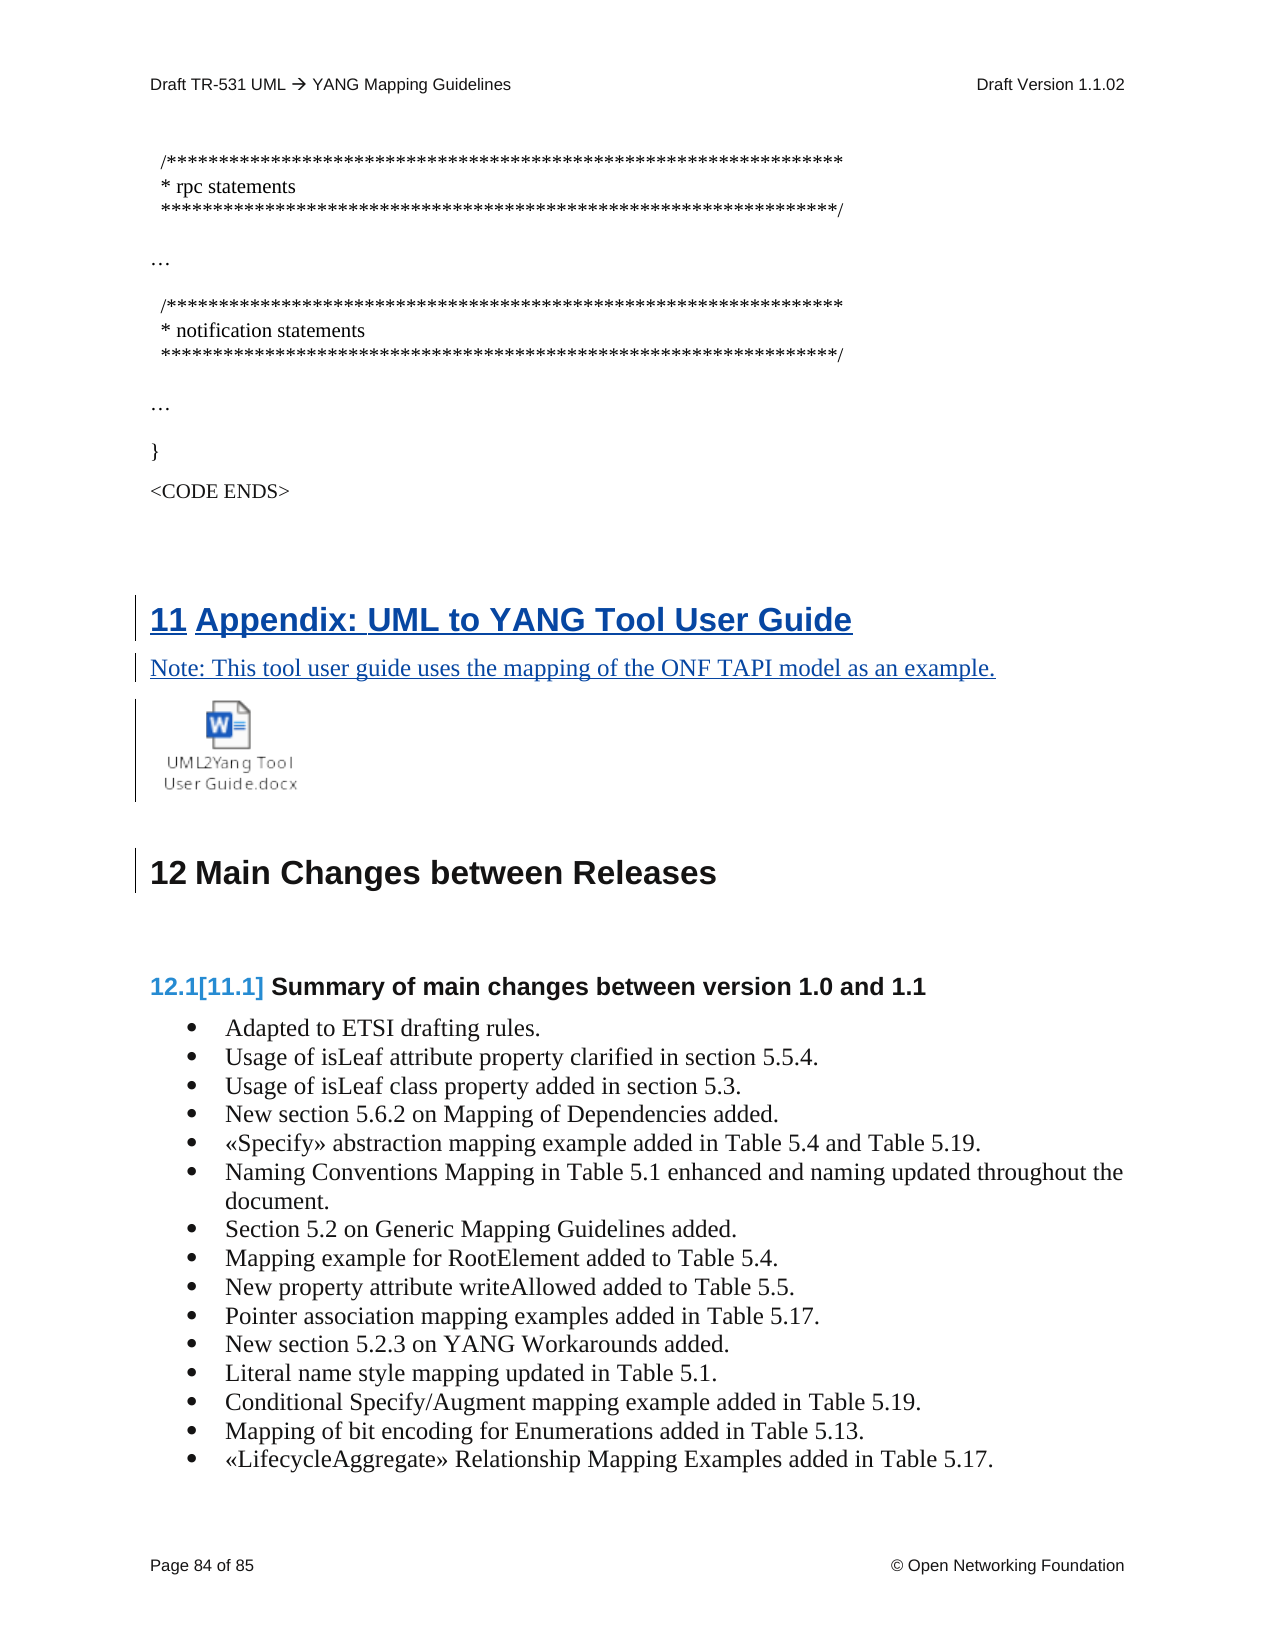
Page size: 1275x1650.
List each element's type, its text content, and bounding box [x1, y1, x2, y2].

list Usage of isLeaf class property added in section 5.3. [187, 1071, 1125, 1099]
list New section 5.6.2 on Mapping of Dependencies added. [187, 1099, 1125, 1128]
text * notification statements [150, 318, 1125, 342]
list Literal name style mapping updated in Table 5.1. [187, 1358, 1125, 1387]
list Usage of isLeaf attribute property clarified in section 5.5.4. [187, 1042, 1125, 1071]
subtitle Main Changes between Releases [150, 847, 1125, 893]
text *****************************************************************/ [150, 342, 1125, 367]
text … [150, 391, 1125, 415]
list New section 5.2.3 on YANG Workarounds added. [187, 1329, 1125, 1358]
list Adapted to ETSI drafting rules. [187, 1013, 1125, 1042]
text } [150, 439, 1125, 463]
text … [150, 246, 1125, 270]
text * rpc statements [150, 174, 1125, 198]
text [150, 294, 1125, 318]
text <CODE ENDS> [150, 479, 1125, 503]
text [150, 150, 1125, 174]
subtitle Summary of main changes between version 1.0 and 1.1 [150, 972, 1125, 1001]
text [150, 198, 1125, 222]
list Mapping example for RootElement added to Table 5.4. [187, 1243, 1125, 1272]
list Mapping of bit encoding for Enumerations added in Table 5.13. [187, 1416, 1125, 1444]
list New property attribute writeAllowed added to Table 5.5. [187, 1272, 1125, 1301]
list Naming Conventions Mapping in Table 5.1 enhanced and naming updated throughout the document. [187, 1157, 1125, 1214]
list Section 5.2 on Generic Mapping Guidelines added. [187, 1214, 1125, 1243]
